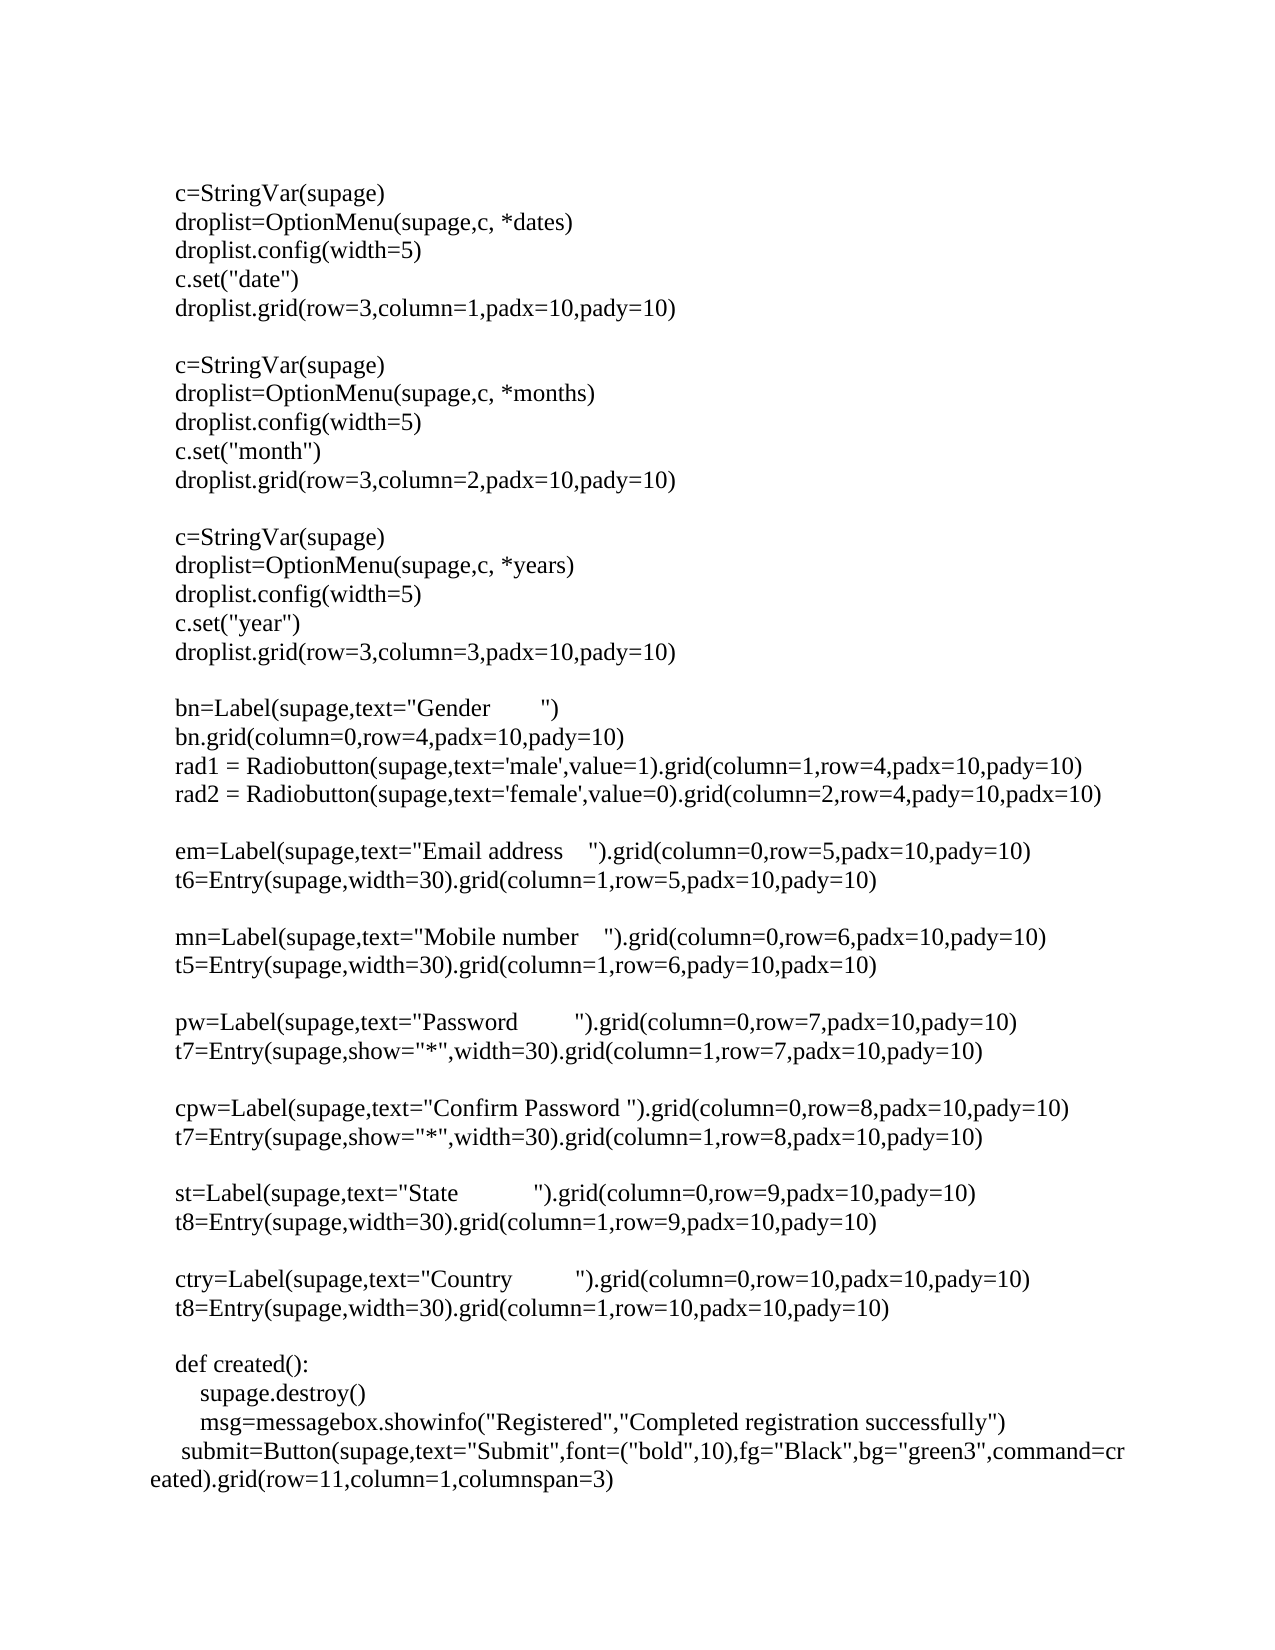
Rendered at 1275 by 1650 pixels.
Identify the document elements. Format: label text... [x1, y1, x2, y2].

text droplist.grid(row=3,column=1,padx=10,pady=10) [150, 293, 1125, 322]
text cpw=Label(supage,text="Confirm Password ").grid(column=0,row=8,padx=10,pady=10) [150, 1093, 1125, 1122]
text droplist.grid(row=3,column=2,padx=10,pady=10) [150, 465, 1125, 493]
text msg=messagebox.showinfo("Registered","Completed registration successfully") [150, 1407, 1125, 1436]
text t7=Entry(supage,show="*",width=30).grid(column=1,row=8,padx=10,pady=10) [150, 1122, 1125, 1150]
text droplist.grid(row=3,column=3,padx=10,pady=10) [150, 637, 1125, 665]
text bn.grid(column=0,row=4,padx=10,pady=10) [150, 722, 1125, 751]
text c.set("month") [150, 436, 1125, 465]
text droplist.config(width=5) [150, 407, 1125, 436]
text rad2 = Radiobutton(supage,text='female',value=0).grid(column=2,row=4,pady=10,padx=10) [150, 779, 1125, 808]
text c=StringVar(supage) [150, 178, 1125, 207]
text ctry=Label(supage,text="Country ").grid(column=0,row=10,padx=10,pady=10) [150, 1264, 1125, 1293]
text t7=Entry(supage,show="*",width=30).grid(column=1,row=7,padx=10,pady=10) [150, 1036, 1125, 1065]
text em=Label(supage,text="Email address ").grid(column=0,row=5,padx=10,pady=10) [150, 836, 1125, 865]
text c.set("date") [150, 264, 1125, 293]
text droplist.config(width=5) [150, 579, 1125, 608]
text st=Label(supage,text="State ").grid(column=0,row=9,padx=10,pady=10) [150, 1178, 1125, 1207]
text c=StringVar(supage) [150, 522, 1125, 550]
text t6=Entry(supage,width=30).grid(column=1,row=5,padx=10,pady=10) [150, 865, 1125, 894]
text droplist.config(width=5) [150, 236, 1125, 264]
text submit=Button(supage,text="Submit",font=("bold",10),fg="Black",bg="green3",command=created).grid(row=11,column=1,columnspan=3) [150, 1436, 1125, 1493]
text droplist=OptionMenu(supage,c, *months) [150, 378, 1125, 407]
text mn=Label(supage,text="Mobile number ").grid(column=0,row=6,padx=10,pady=10) [150, 922, 1125, 951]
text pw=Label(supage,text="Password ").grid(column=0,row=7,padx=10,pady=10) [150, 1007, 1125, 1036]
text supage.destroy() [150, 1378, 1125, 1407]
text droplist=OptionMenu(supage,c, *dates) [150, 207, 1125, 236]
text droplist=OptionMenu(supage,c, *years) [150, 550, 1125, 579]
text t5=Entry(supage,width=30).grid(column=1,row=6,pady=10,padx=10) [150, 951, 1125, 979]
text c=StringVar(supage) [150, 350, 1125, 378]
text c.set("year") [150, 608, 1125, 637]
text t8=Entry(supage,width=30).grid(column=1,row=10,padx=10,pady=10) [150, 1293, 1125, 1321]
text bn=Label(supage,text="Gender ") [150, 693, 1125, 722]
text def created(): [150, 1349, 1125, 1378]
text t8=Entry(supage,width=30).grid(column=1,row=9,padx=10,pady=10) [150, 1207, 1125, 1236]
text rad1 = Radiobutton(supage,text='male',value=1).grid(column=1,row=4,padx=10,pady=10) [150, 751, 1125, 779]
